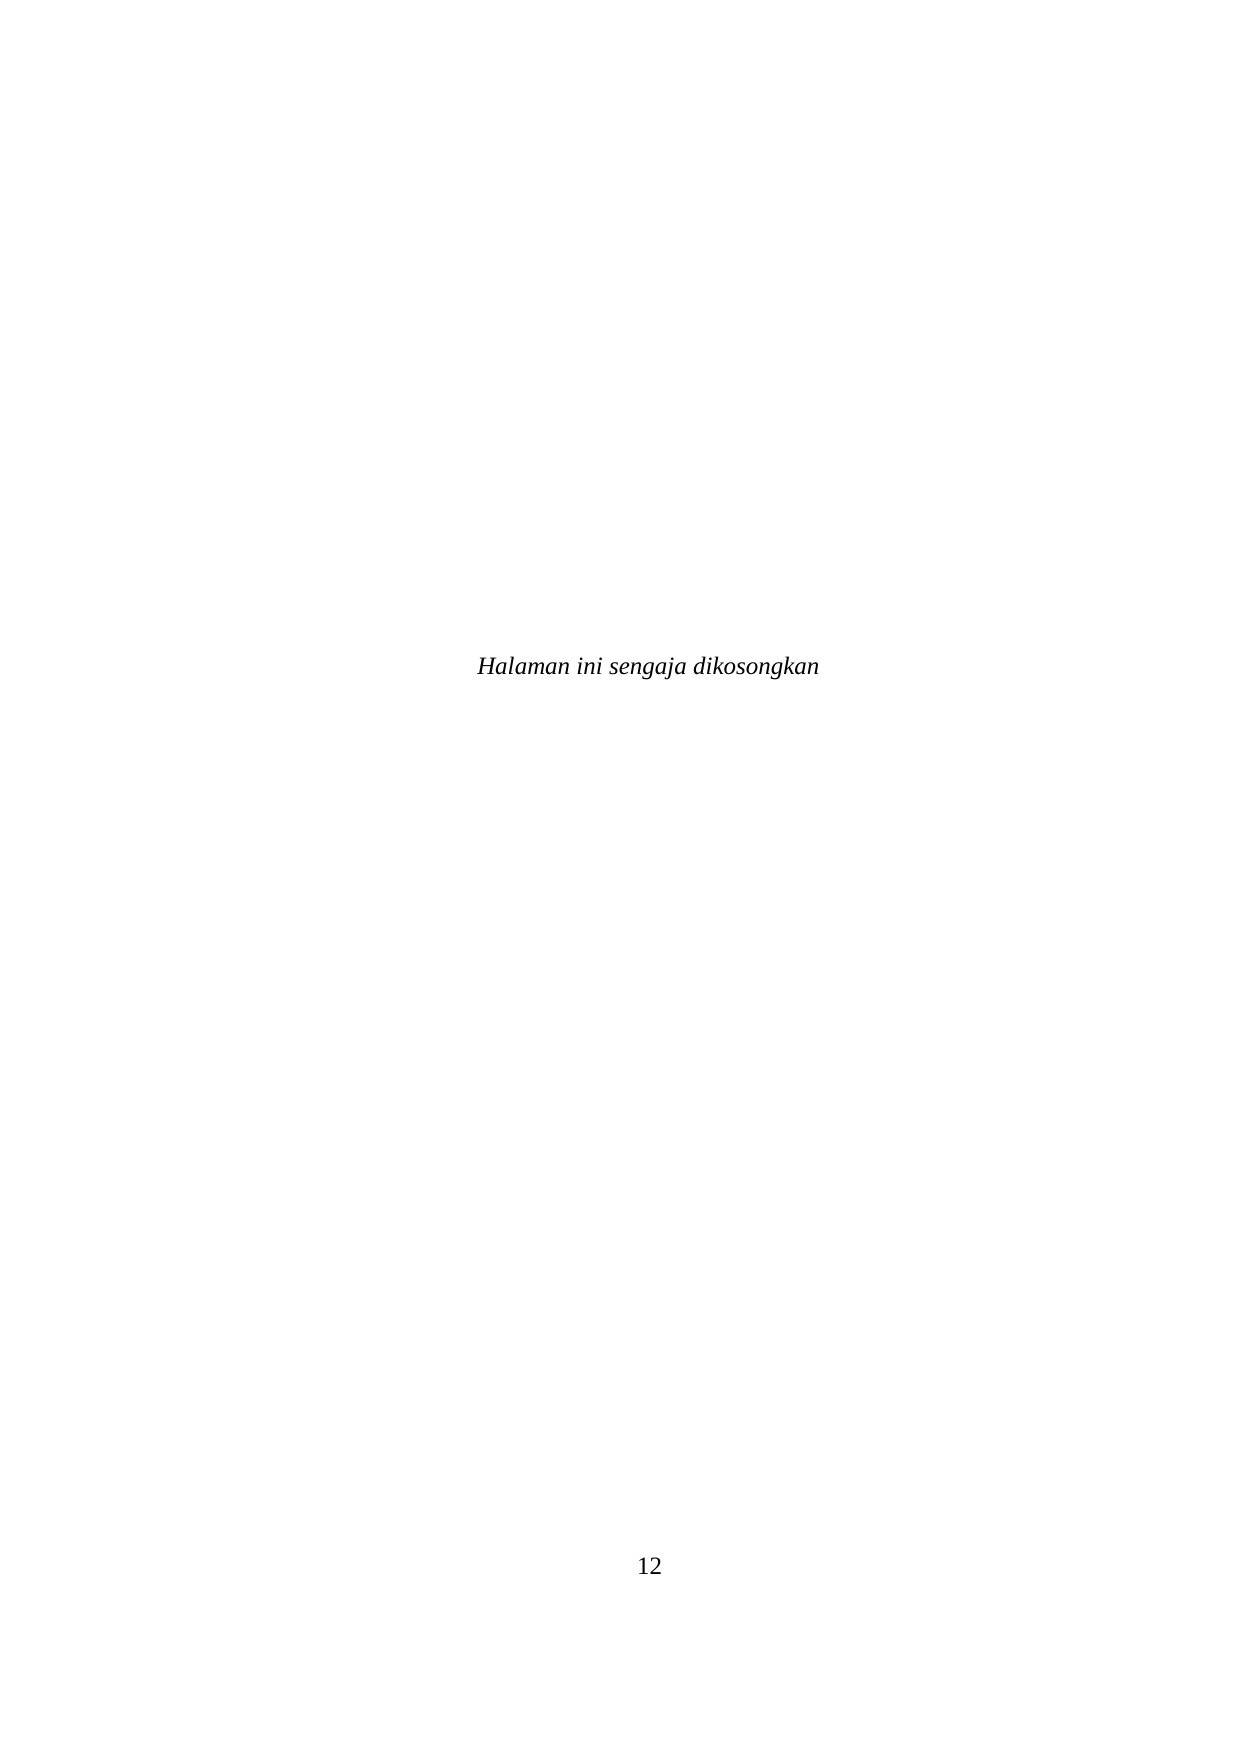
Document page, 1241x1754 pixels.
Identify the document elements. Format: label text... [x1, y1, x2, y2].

text Halaman ini sengaja dikosongkan [235, 651, 1063, 680]
